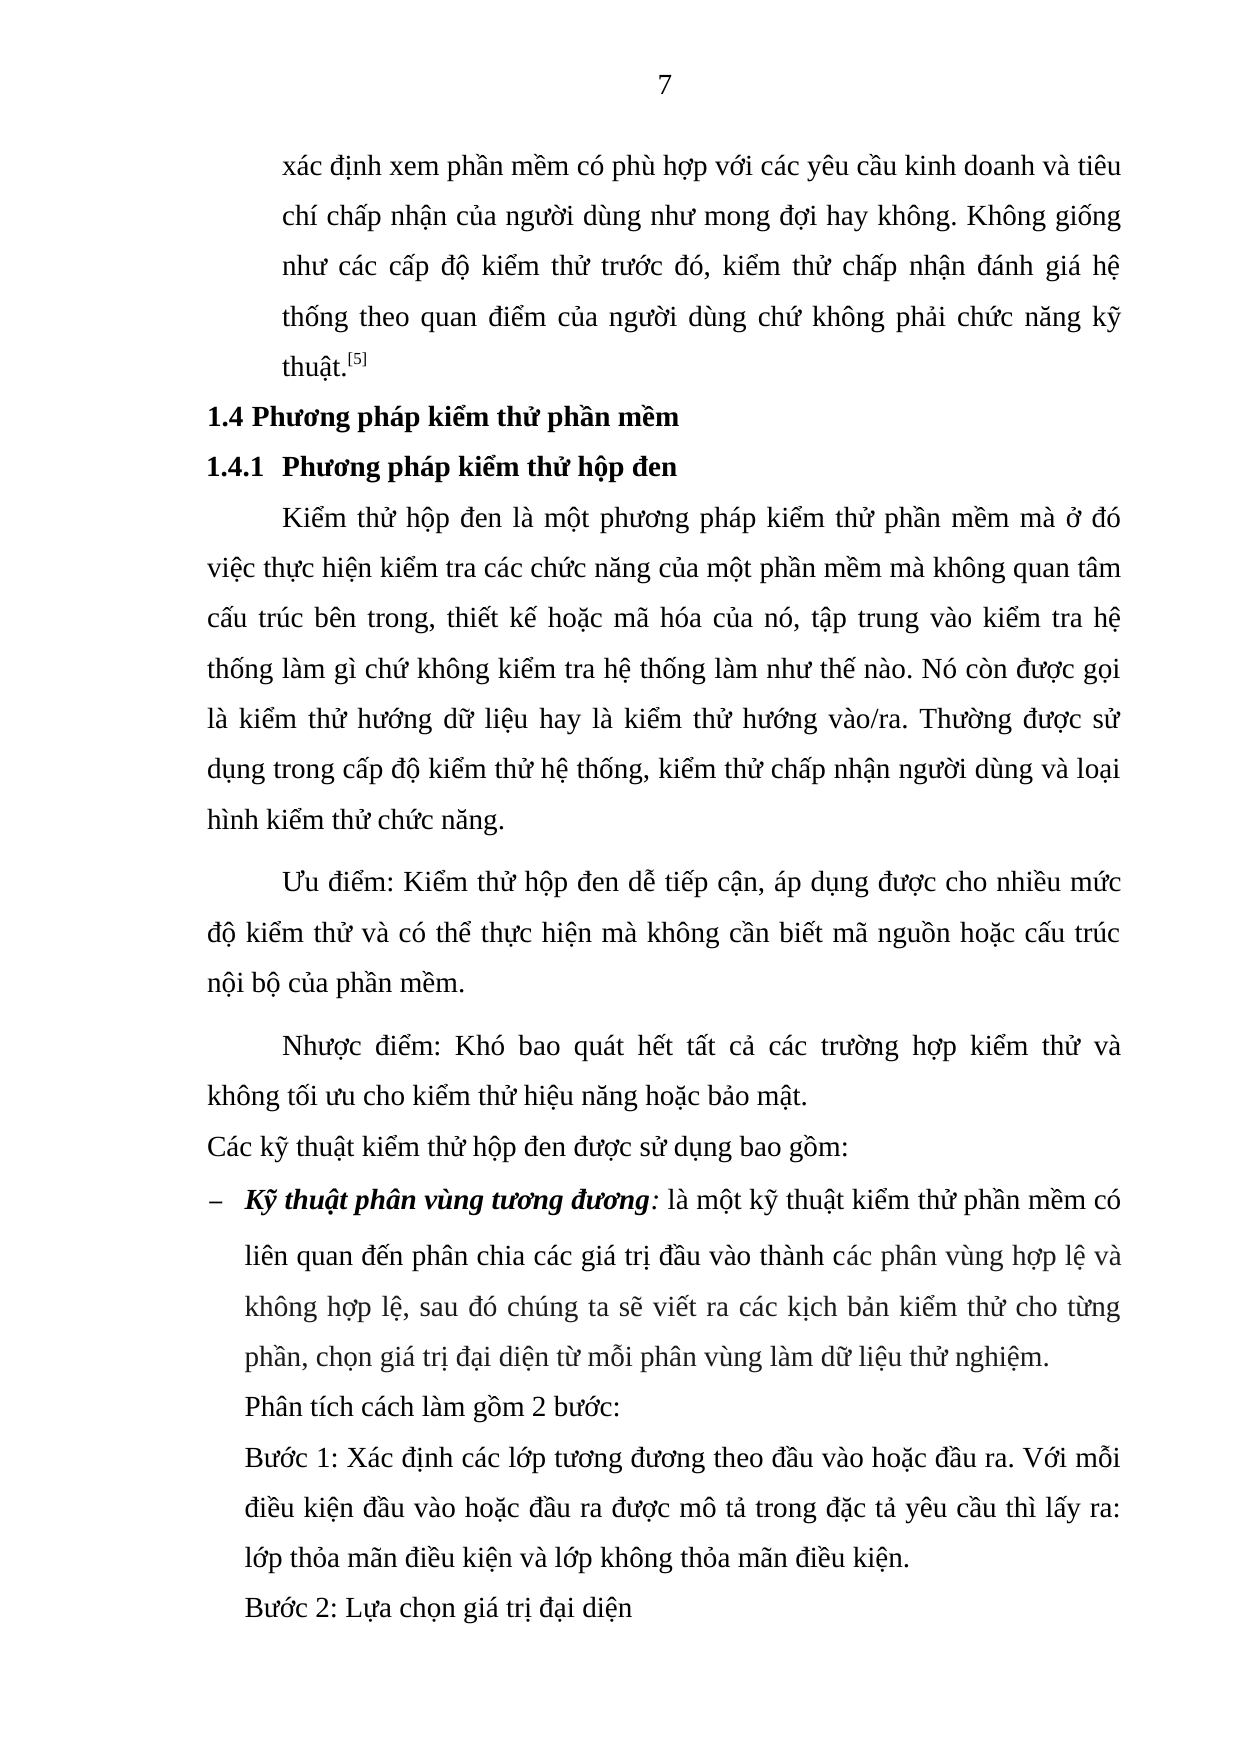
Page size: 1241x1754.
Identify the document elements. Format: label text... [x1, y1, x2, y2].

text Bước 2: Lựa chọn giá trị đại diện [244, 1591, 1122, 1624]
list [244, 148, 1122, 382]
text Các kỹ thuật kiểm thử hộp đen được sử dụng bao gồm: [207, 1129, 1122, 1162]
subtitle Phương pháp kiểm thử phần mềm [207, 399, 1122, 433]
text Nhược điểm: Khó bao quát hết tất cả các trường hợp kiểm thử và không tối ưu cho kiểm thử hiệu năng hoặc bảo mật. [207, 1028, 1122, 1112]
text Kiểm thử hộp đen là một phương pháp kiểm thử phần mềm mà ở đó việc thực hiện kiểm tra các chức năng của một phần mềm mà không quan tâm cấu trúc bên trong, thiết kế hoặc mã hóa của nó, tập trung vào kiểm tra hệ thống làm gì chứ không kiểm tra hệ thống làm như thế nào. Nó còn được gọi là kiểm thử hướng dữ liệu hay là kiểm thử hướng vào/ra. Thường được sử dụng trong cấp độ kiểm thử hệ thống, kiểm thử chấp nhận người dùng và loại hình kiểm thử chức năng. [207, 500, 1122, 835]
text Bước 1: Xác định các lớp tương đương theo đầu vào hoặc đầu ra. Với mỗi điều kiện đầu vào hoặc đầu ra được mô tả trong đặc tả yêu cầu thì lấy ra: lớp thỏa mãn điều kiện và lớp không thỏa mãn điều kiện. [244, 1440, 1122, 1574]
text Phân tích cách làm gồm 2 bước: [244, 1389, 1122, 1423]
list Phương pháp kiểm thử hộp đen [206, 449, 1122, 483]
list Kỹ thuật phân vùng tương đương: là một kỹ thuật kiểm thử phần mềm có liên quan đến phân chia các giá trị đầu vào thành các phân vùng hợp lệ và không hợp lệ, sau đó chúng ta sẽ viết ra các kịch bản kiểm thử cho từng phần, chọn giá trị đại diện từ mỗi phân vùng làm dữ liệu thử nghiệm. [207, 1179, 1122, 1373]
text Ưu điểm: Kiểm thử hộp đen dễ tiếp cận, áp dụng được cho nhiều mức độ kiểm thử và có thể thực hiện mà không cần biết mã nguồn hoặc cấu trúc nội bộ của phần mềm. [207, 864, 1122, 999]
